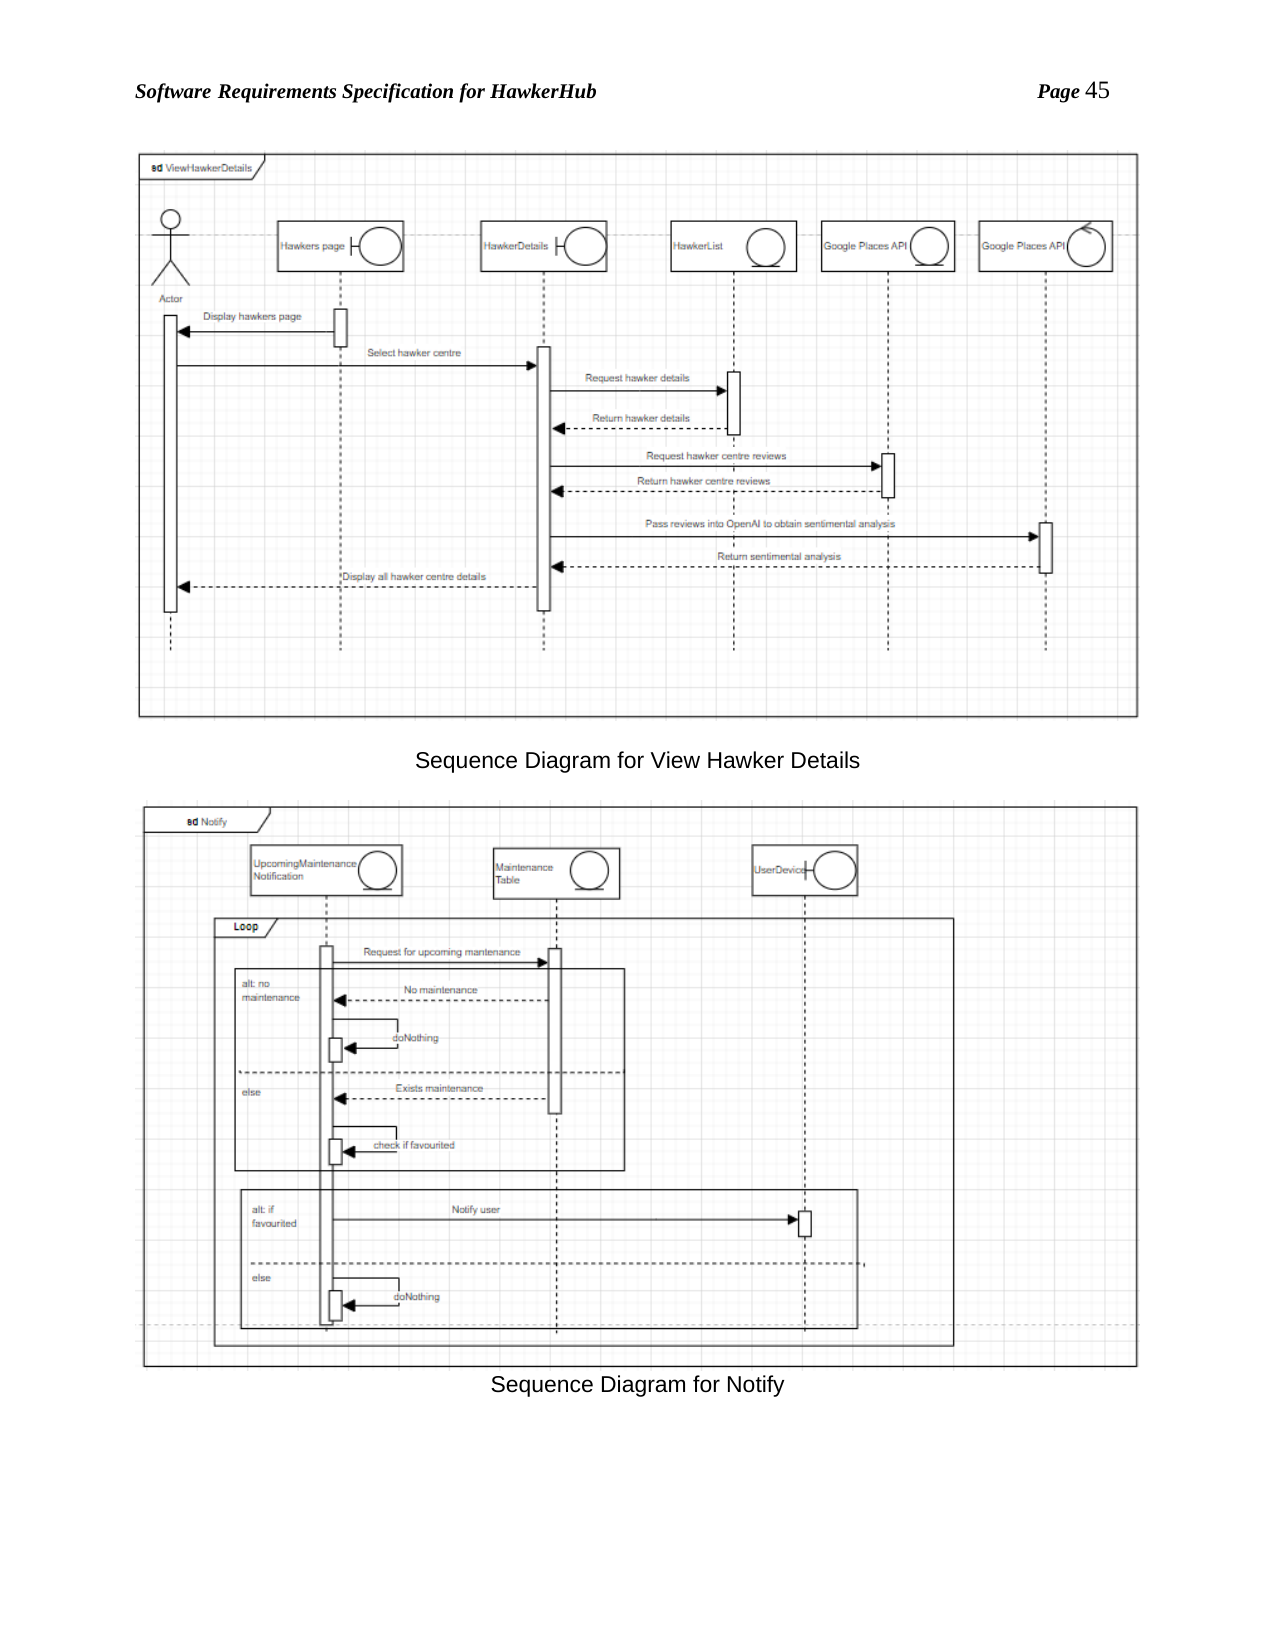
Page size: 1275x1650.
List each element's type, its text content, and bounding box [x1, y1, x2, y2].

picture [135, 150, 1140, 721]
text Sequence Diagram for Notify [135, 1371, 1140, 1397]
text Sequence Diagram for View Hawker Details [135, 747, 1140, 773]
picture [135, 800, 1140, 1371]
